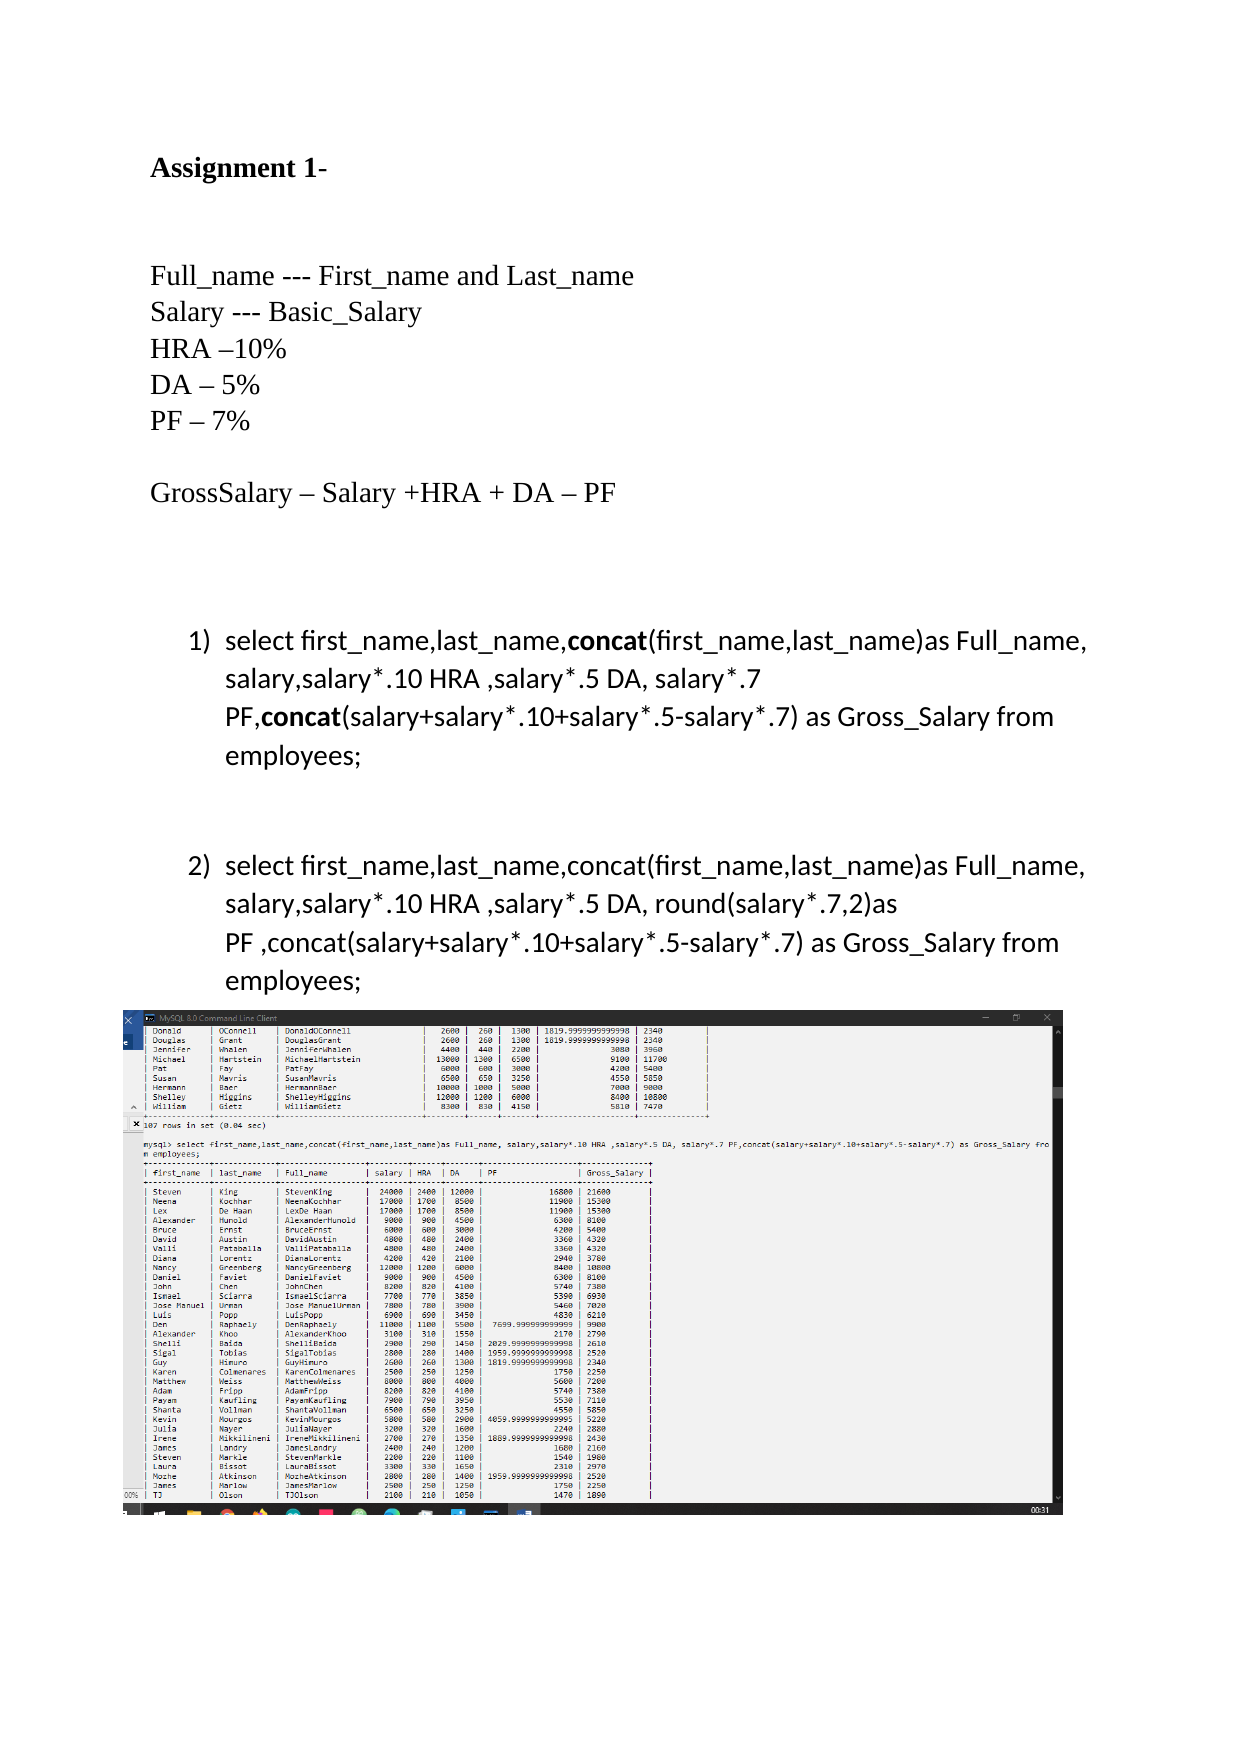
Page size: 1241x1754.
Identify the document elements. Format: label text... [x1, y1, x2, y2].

text GrossSalary – Salary +HRA + DA – PF [150, 475, 1090, 509]
picture [123, 1010, 1063, 1515]
list select first_name,last_name,concat(first_name,last_name)as Full_name, salary,salary*.10 HRA ,salary*.5 DA, round(salary*.7,2)as PF ,concat(salary+salary*.10+salary*.5-salary*.7) as Gross_Salary from employees; [187, 847, 1090, 998]
text Full_name --- First_name and Last_name [150, 258, 1090, 292]
text Salary --- Basic_Salary [150, 294, 1090, 328]
text DA – 5% [150, 367, 1090, 400]
text PF – 7% [150, 403, 1090, 437]
list select first_name,last_name,concat(first_name,last_name)as Full_name, salary,salary*.10 HRA ,salary*.5 DA, salary*.7 PF,concat(salary+salary*.10+salary*.5-salary*.7) as Gross_Salary from employees; [187, 622, 1090, 773]
text HRA –10% [150, 331, 1090, 364]
text Assignment 1- [150, 150, 1090, 183]
